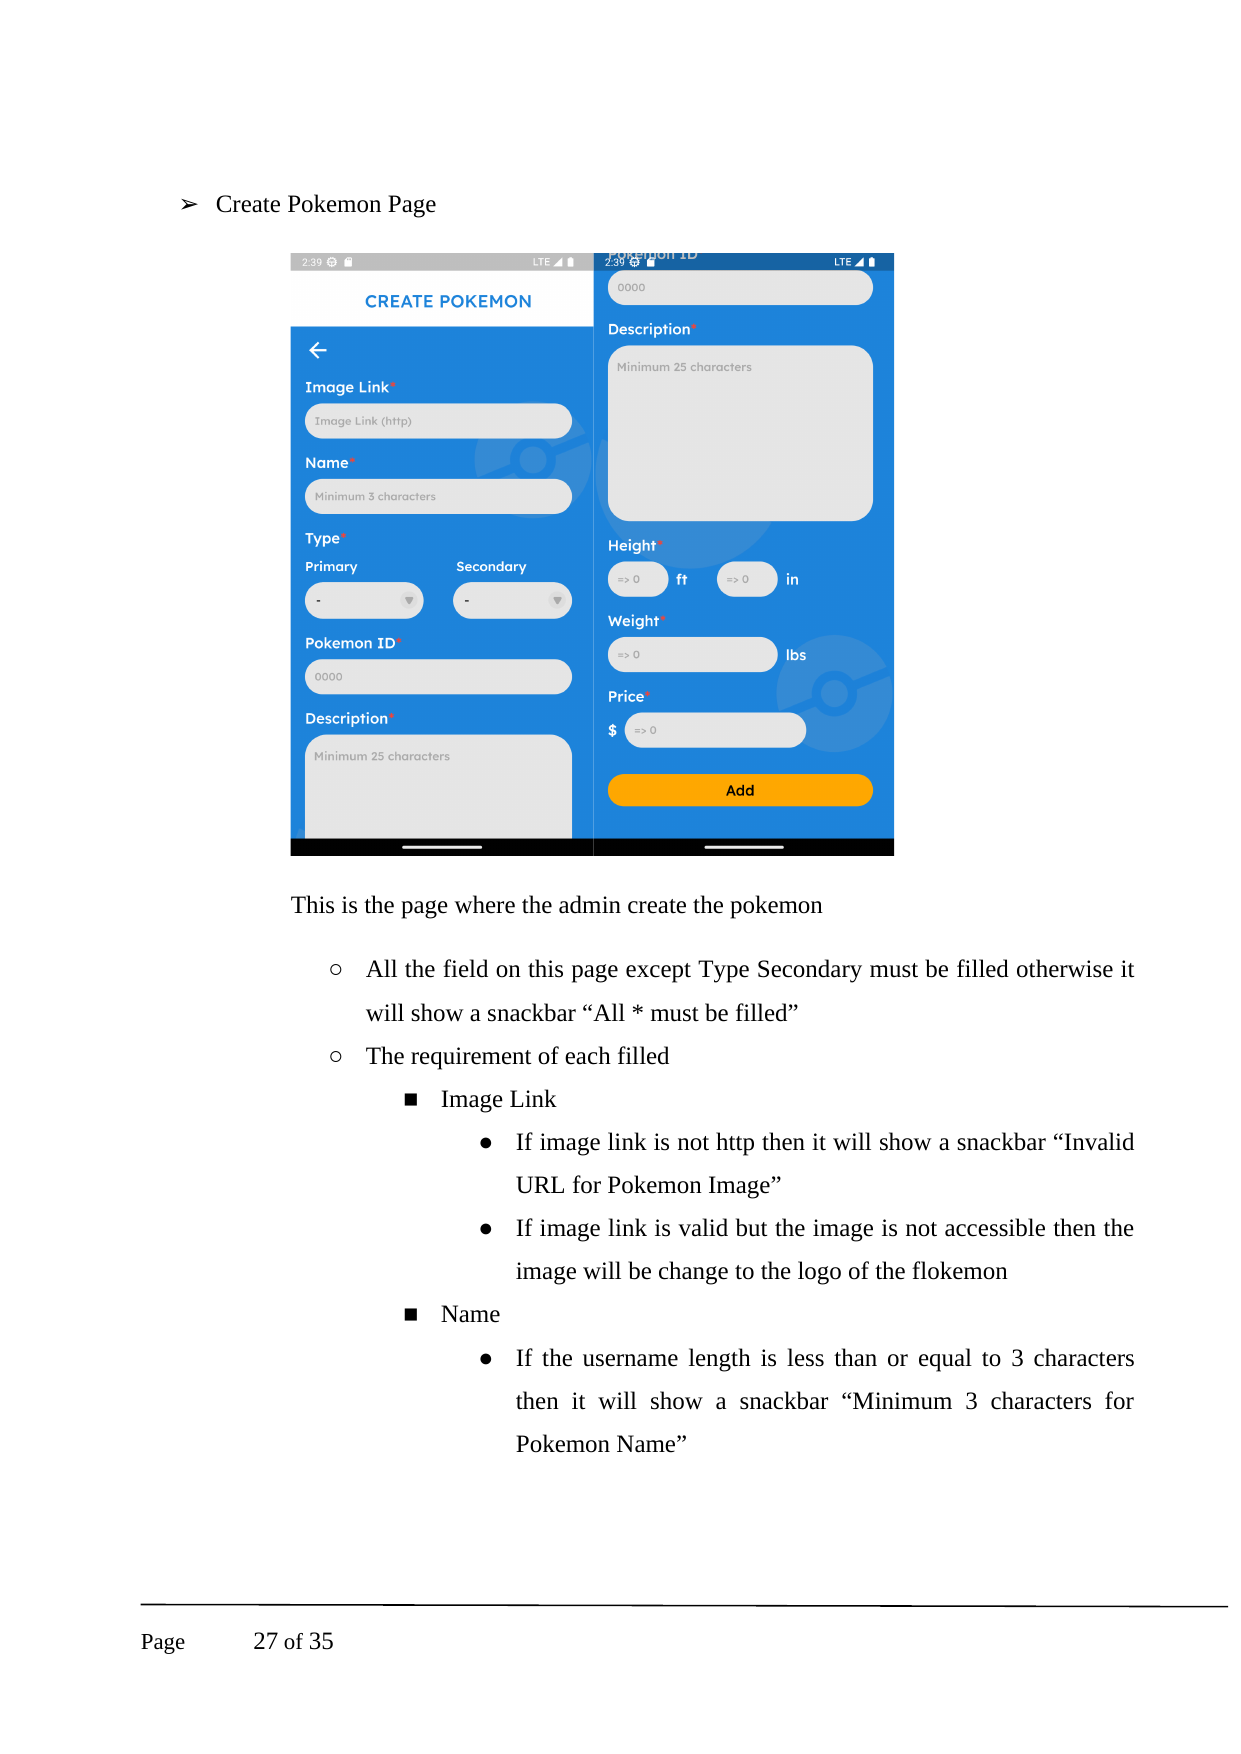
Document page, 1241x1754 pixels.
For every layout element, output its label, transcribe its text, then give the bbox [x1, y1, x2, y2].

picture [290, 253, 895, 856]
list Image Link [403, 1084, 1135, 1113]
text This is the page where the admin create the pokemon [291, 891, 1135, 919]
list All the field on this page except Type Secondary must be filled otherwise it will show a snackbar “All * must be filled” [328, 954, 1135, 1026]
list If image link is not http then it will show a snackbar “Invalid URL for Pokemon Image” [478, 1127, 1135, 1199]
list If the username length is less than or equal to 3 characters then it will show a snackbar “Minimum 3 characters for Pokemon Name” [478, 1343, 1135, 1458]
list If image link is valid but the image is not accessible then the image will be change to the logo of the flokemon [478, 1213, 1135, 1285]
list Name [403, 1299, 1135, 1328]
list Create Pokemon Page [178, 189, 1135, 218]
list The requirement of each filled [328, 1041, 1135, 1069]
